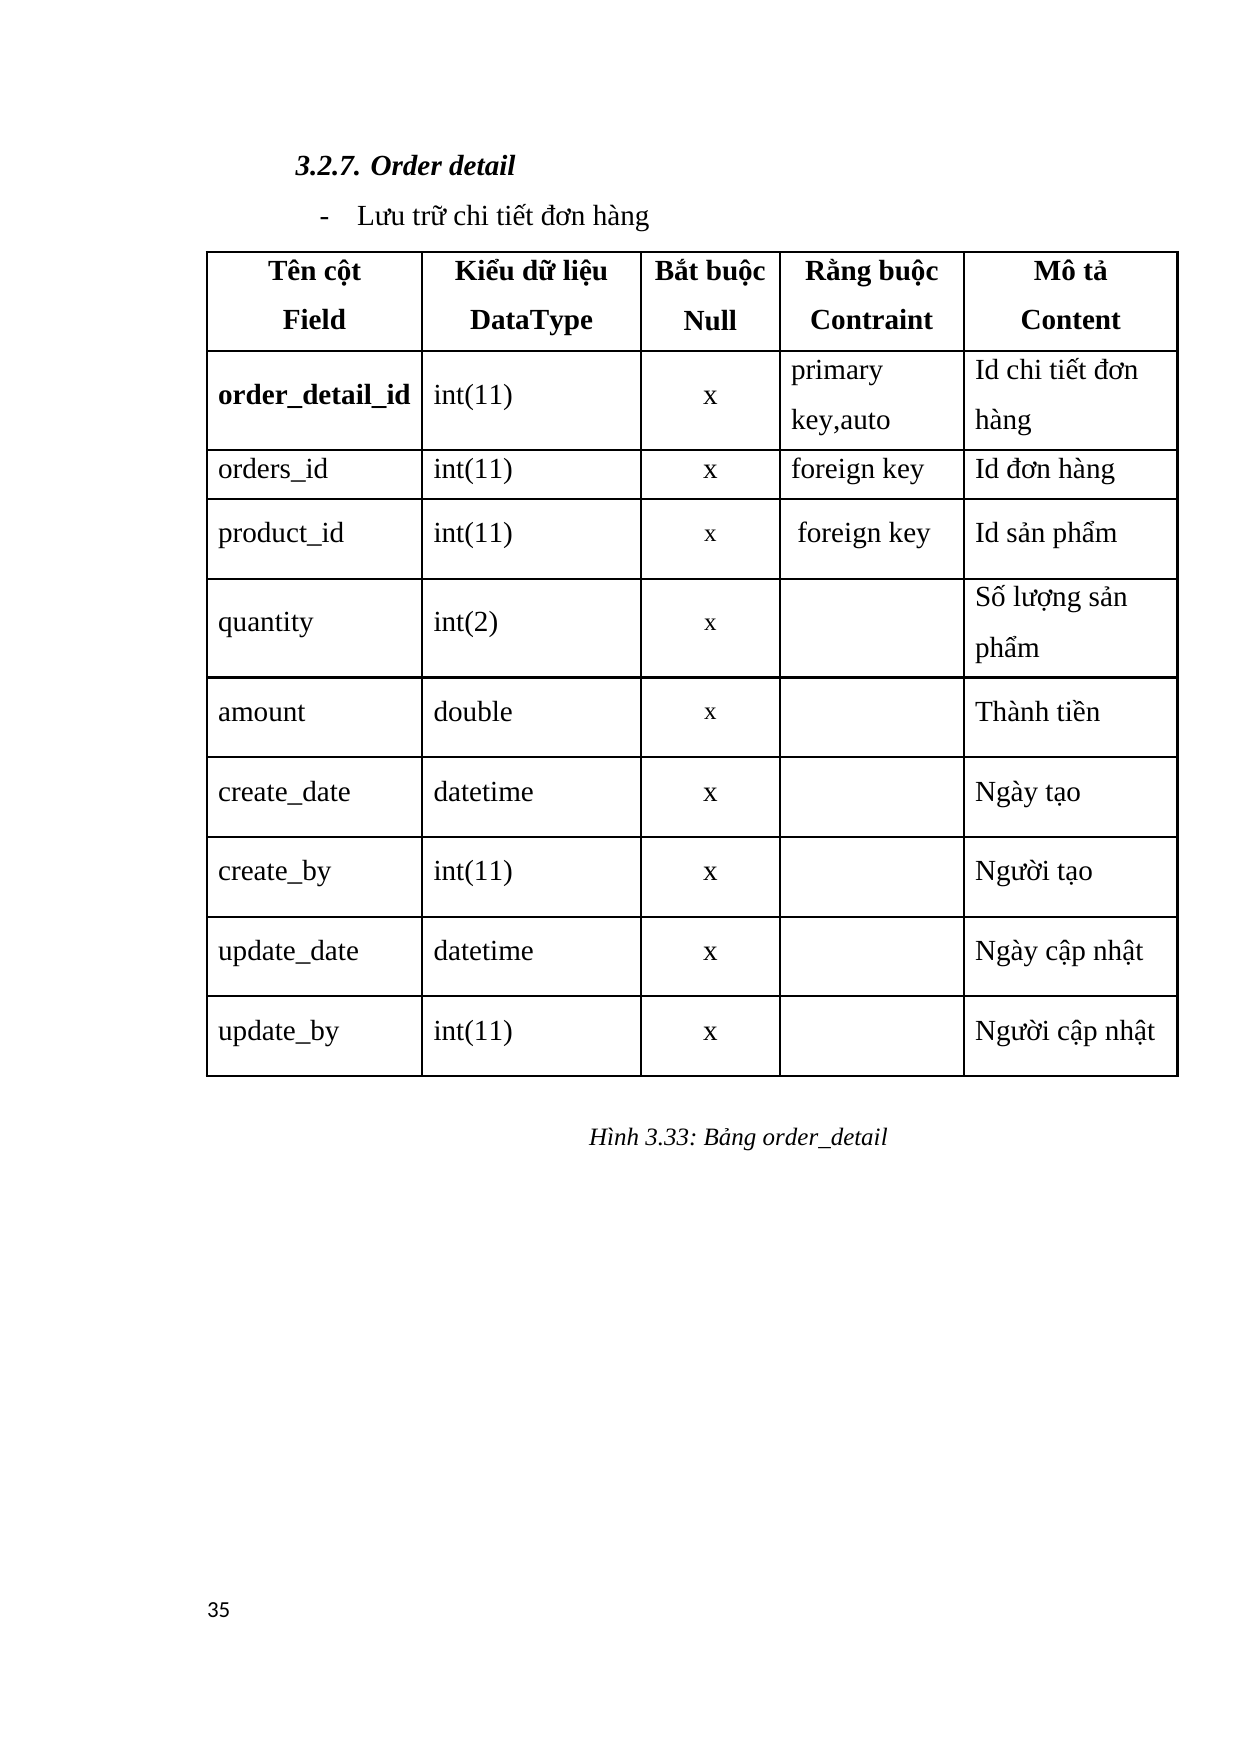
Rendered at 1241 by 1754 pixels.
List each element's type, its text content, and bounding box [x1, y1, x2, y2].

table_cell double [423, 679, 640, 756]
table_header Bắt buộc Null [642, 253, 779, 350]
table_cell primary key,auto [781, 352, 963, 449]
table_cell x [642, 352, 779, 449]
table_cell int(11) [423, 997, 640, 1075]
table_cell int(11) [423, 838, 640, 916]
table_cell create_by [208, 838, 421, 916]
table_cell x [642, 580, 779, 676]
table_cell Contraint [781, 300, 963, 350]
table_cell Thành tiền [965, 679, 1176, 756]
table_cell [781, 838, 963, 916]
table_cell foreign key [781, 451, 963, 498]
table_cell x [642, 758, 779, 836]
table_cell update_by [208, 997, 421, 1075]
table_cell Id đơn hàng [965, 451, 1176, 498]
table_cell DataType [423, 300, 640, 350]
table_cell [781, 918, 963, 995]
table_cell create_date [208, 758, 421, 836]
table_cell datetime [423, 758, 640, 836]
table_cell Người tạo [965, 838, 1176, 916]
table_cell datetime [423, 918, 640, 995]
table_header Tên cột [208, 253, 421, 299]
table_cell x [642, 838, 779, 916]
table_cell foreign key [781, 500, 963, 577]
table_cell Số lượng sản phẩm [965, 580, 1176, 676]
table_cell x [642, 451, 779, 498]
table_cell x [642, 997, 779, 1075]
table_header Mô tả [965, 253, 1176, 299]
table_cell Id chi tiết đơn hàng [965, 352, 1176, 449]
table_cell Ngày tạo [965, 758, 1176, 836]
list Lưu trữ chi tiết đơn hàng [319, 198, 1122, 232]
table_cell x [642, 918, 779, 995]
table_cell product_id [208, 500, 421, 577]
table_cell Người cập nhật [965, 997, 1176, 1075]
table_cell amount [208, 679, 421, 756]
table_header Kiểu dữ liệu [423, 253, 640, 299]
table_cell order_detail_id [208, 352, 421, 449]
table_cell Ngày cập nhật [965, 918, 1176, 995]
table_cell int(11) [423, 352, 640, 449]
table_cell int(11) [423, 451, 640, 498]
subtitle Order detail [295, 148, 1122, 181]
table_cell int(11) [423, 500, 640, 577]
table_cell Id sản phẩm [965, 500, 1176, 577]
table_cell update_date [208, 918, 421, 995]
table_cell [781, 679, 963, 756]
table_cell x [642, 500, 779, 577]
table_cell Content [965, 300, 1176, 350]
table_cell quantity [208, 580, 421, 676]
table_cell int(2) [423, 580, 640, 676]
table_cell [781, 580, 963, 676]
table_cell [781, 758, 963, 836]
table_cell x [642, 679, 779, 756]
table_cell Field [208, 300, 421, 350]
table_cell orders_id [208, 451, 421, 498]
table_header Rằng buộc [781, 253, 963, 299]
table_cell [781, 997, 963, 1075]
